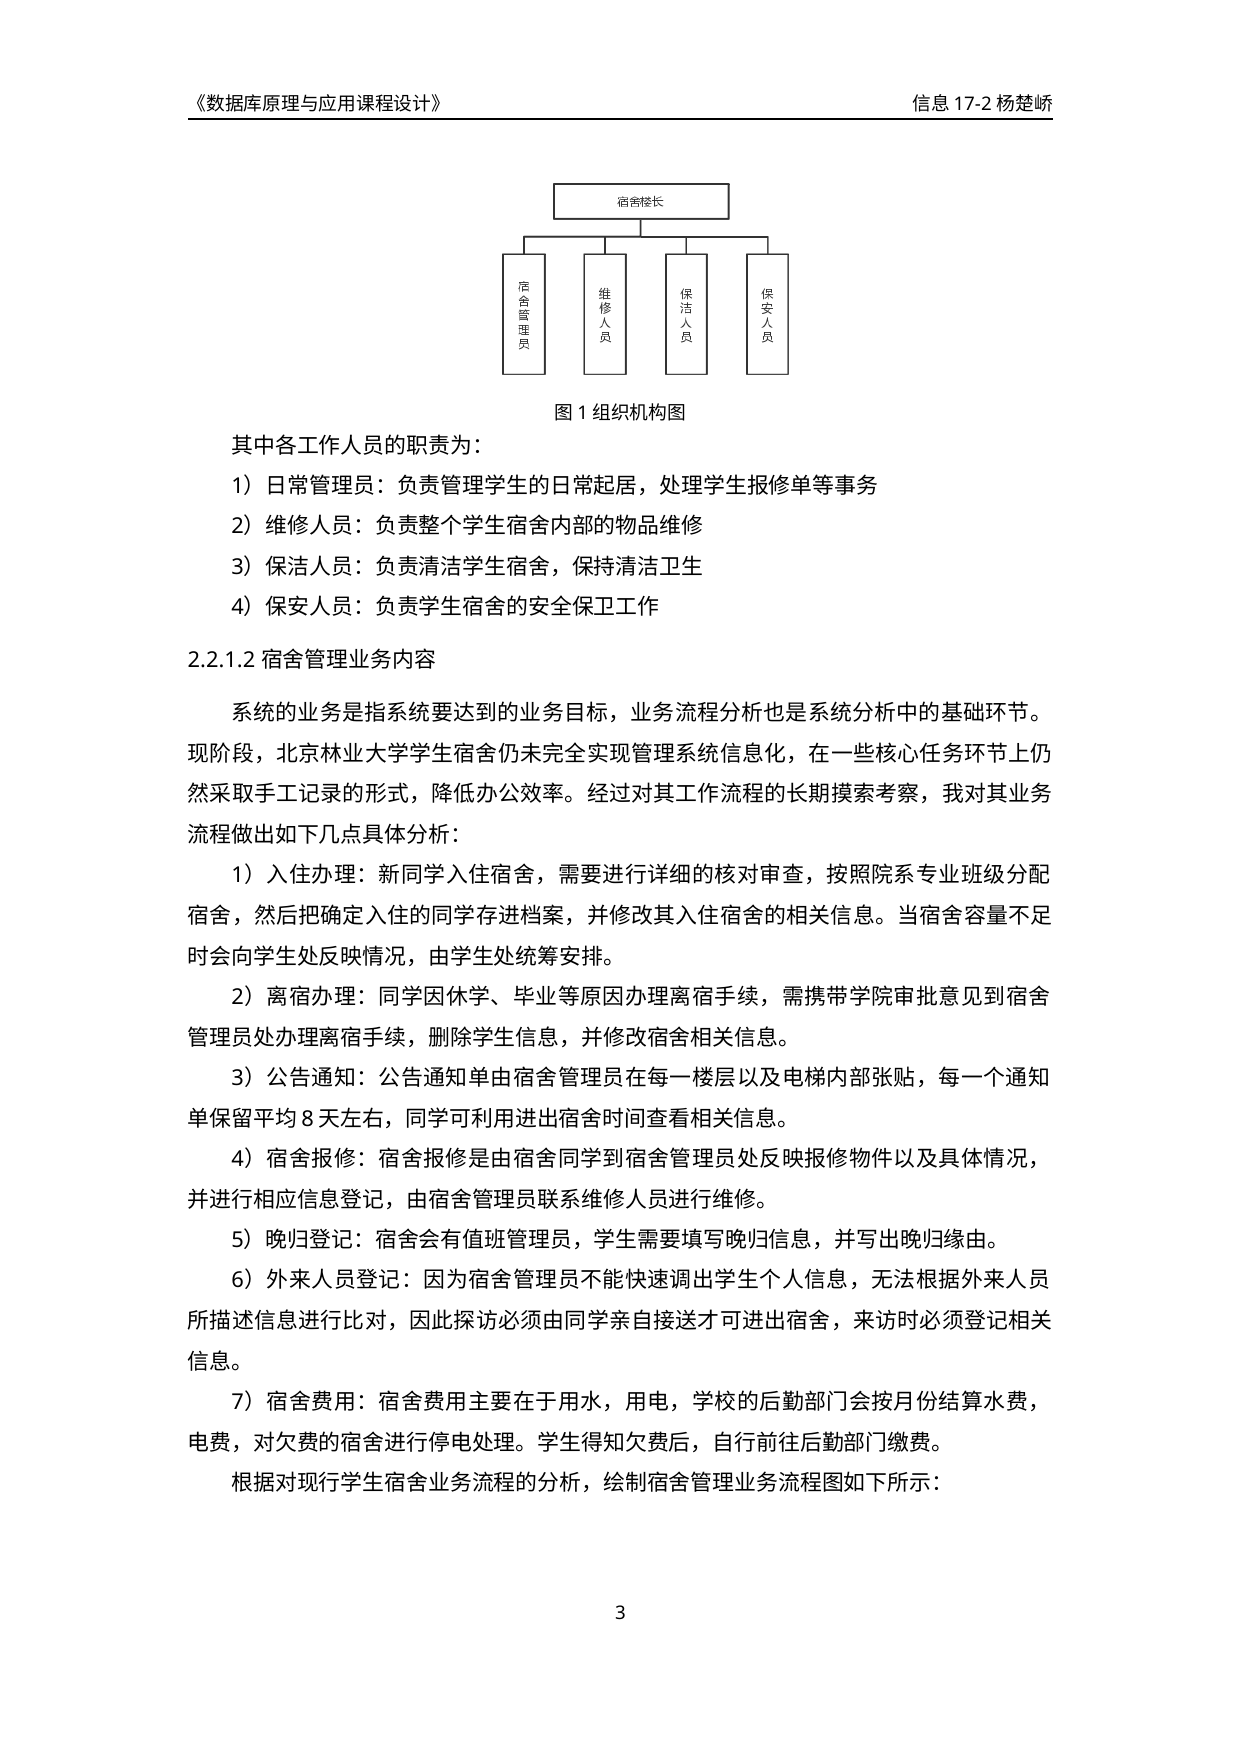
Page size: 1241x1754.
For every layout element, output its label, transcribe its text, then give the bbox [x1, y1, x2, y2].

text 图1 组织机构图 [187, 395, 1053, 427]
text 2）维修人员：负责整个学生宿舍内部的物品维修 [187, 508, 1053, 541]
text 7）宿舍费用：宿舍费用主要在于用水，用电，学校的后勤部门会按月份结算水费，电费，对欠费的宿舍进行停电处理。学生得知欠费后，自行前往后勤部门缴费。 [187, 1384, 1053, 1457]
text 系统的业务是指系统要达到的业务目标，业务流程分析也是系统分析中的基础环节。现阶段，北京林业大学学生宿舍仍未完全实现管理系统信息化，在一些核心任务环节上仍然采取手工记录的形式，降低办公效率。经过对其工作流程的长期摸索考察，我对其业务流程做出如下几点具体分析： [187, 695, 1053, 849]
text 4）宿舍报修：宿舍报修是由宿舍同学到宿舍管理员处反映报修物件以及具体情况，并进行相应信息登记，由宿舍管理员联系维修人员进行维修。 [187, 1141, 1053, 1214]
text 3）公告通知：公告通知单由宿舍管理员在每一楼层以及电梯内部张贴，每一个通知单保留平均8天左右，同学可利用进出宿舍时间查看相关信息。 [187, 1060, 1053, 1133]
text 6）外来人员登记：因为宿舍管理员不能快速调出学生个人信息，无法根据外来人员所描述信息进行比对，因此探访必须由同学亲自接送才可进出宿舍，来访时必须登记相关信息。 [187, 1262, 1053, 1376]
text 根据对现行学生宿舍业务流程的分析，绘制宿舍管理业务流程图如下所示： [187, 1465, 1053, 1497]
text 1）日常管理员：负责管理学生的日常起居，处理学生报修单等事务 [187, 468, 1053, 500]
text 4）保安人员：负责学生宿舍的安全保卫工作 [187, 589, 1053, 621]
text 3）保洁人员：负责清洁学生宿舍，保持清洁卫生 [187, 548, 1053, 581]
text 其中各工作人员的职责为： [187, 427, 1053, 460]
text 5）晚归登记：宿舍会有值班管理员，学生需要填写晚归信息，并写出晚归缘由。 [187, 1222, 1053, 1254]
text 2.2.1.2 宿舍管理业务内容 [187, 642, 1053, 674]
text 1）入住办理：新同学入住宿舍，需要进行详细的核对审查，按照院系专业班级分配宿舍，然后把确定入住的同学存进档案，并修改其入住宿舍的相关信息。当宿舍容量不足时会向学生处反映情况，由学生处统筹安排。 [187, 857, 1053, 971]
picture [478, 159, 806, 386]
text 2）离宿办理：同学因休学、毕业等原因办理离宿手续，需携带学院审批意见到宿舍管理员处办理离宿手续，删除学生信息，并修改宿舍相关信息。 [187, 979, 1053, 1052]
